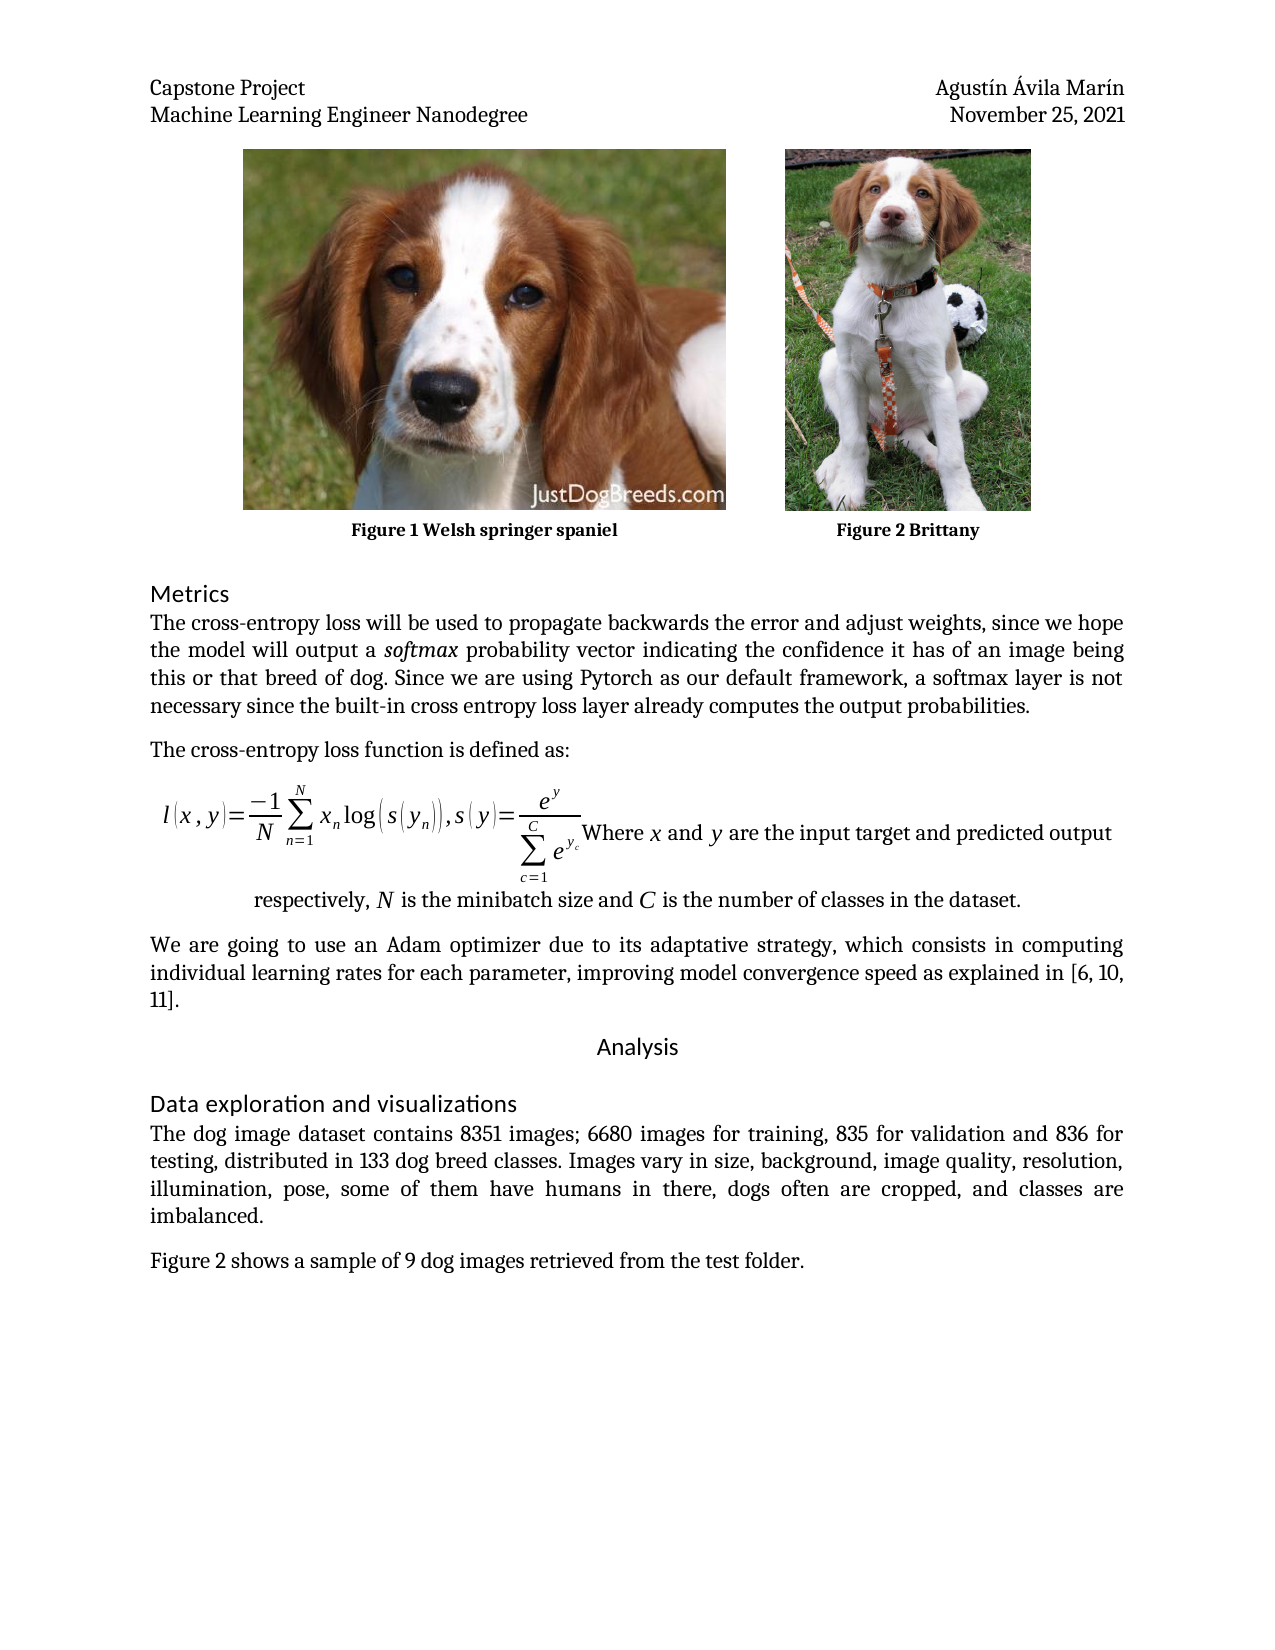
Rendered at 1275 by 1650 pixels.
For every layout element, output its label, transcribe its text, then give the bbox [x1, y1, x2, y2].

subtitle Analysis [150, 1031, 1125, 1062]
text The cross-entropy loss function is defined as: [150, 737, 1125, 763]
text We are going to use an Adam optimizer due to its adaptative strategy, which consists in computing individual learning rates for each parameter, improving model convergence speed as explained in [6, 10, 11]. [150, 932, 1125, 1013]
text Where and are the input target and predicted output respectively, is the minibatch size and is the number of classes in the dataset. [150, 781, 1125, 914]
text Figure 2 shows a sample of 9 dog images retrieved from the test folder. [150, 1247, 1125, 1274]
text The dog image dataset contains 8351 images; 6680 images for training, 835 for validation and 836 for testing, distributed in 133 dog breed classes. Images vary in size, background, image quality, resolution, illumination, pose, some of them have humans in there, dogs often are cropped, and classes are imbalanced. [150, 1120, 1125, 1229]
picture [243, 149, 726, 510]
subtitle Data exploration and visualizations [150, 1088, 1125, 1119]
picture [785, 149, 1031, 511]
subtitle Metrics [150, 578, 1125, 608]
text The cross-entropy loss will be used to propagate backwards the error and adjust weights, since we hope the model will output a softmax probability vector indicating the confidence it has of an image being this or that breed of dog. Since we are using Pytorch as our default framework, a softmax layer is not necessary since the built-in cross entropy loss layer already computes the output probabilities. [150, 610, 1125, 719]
